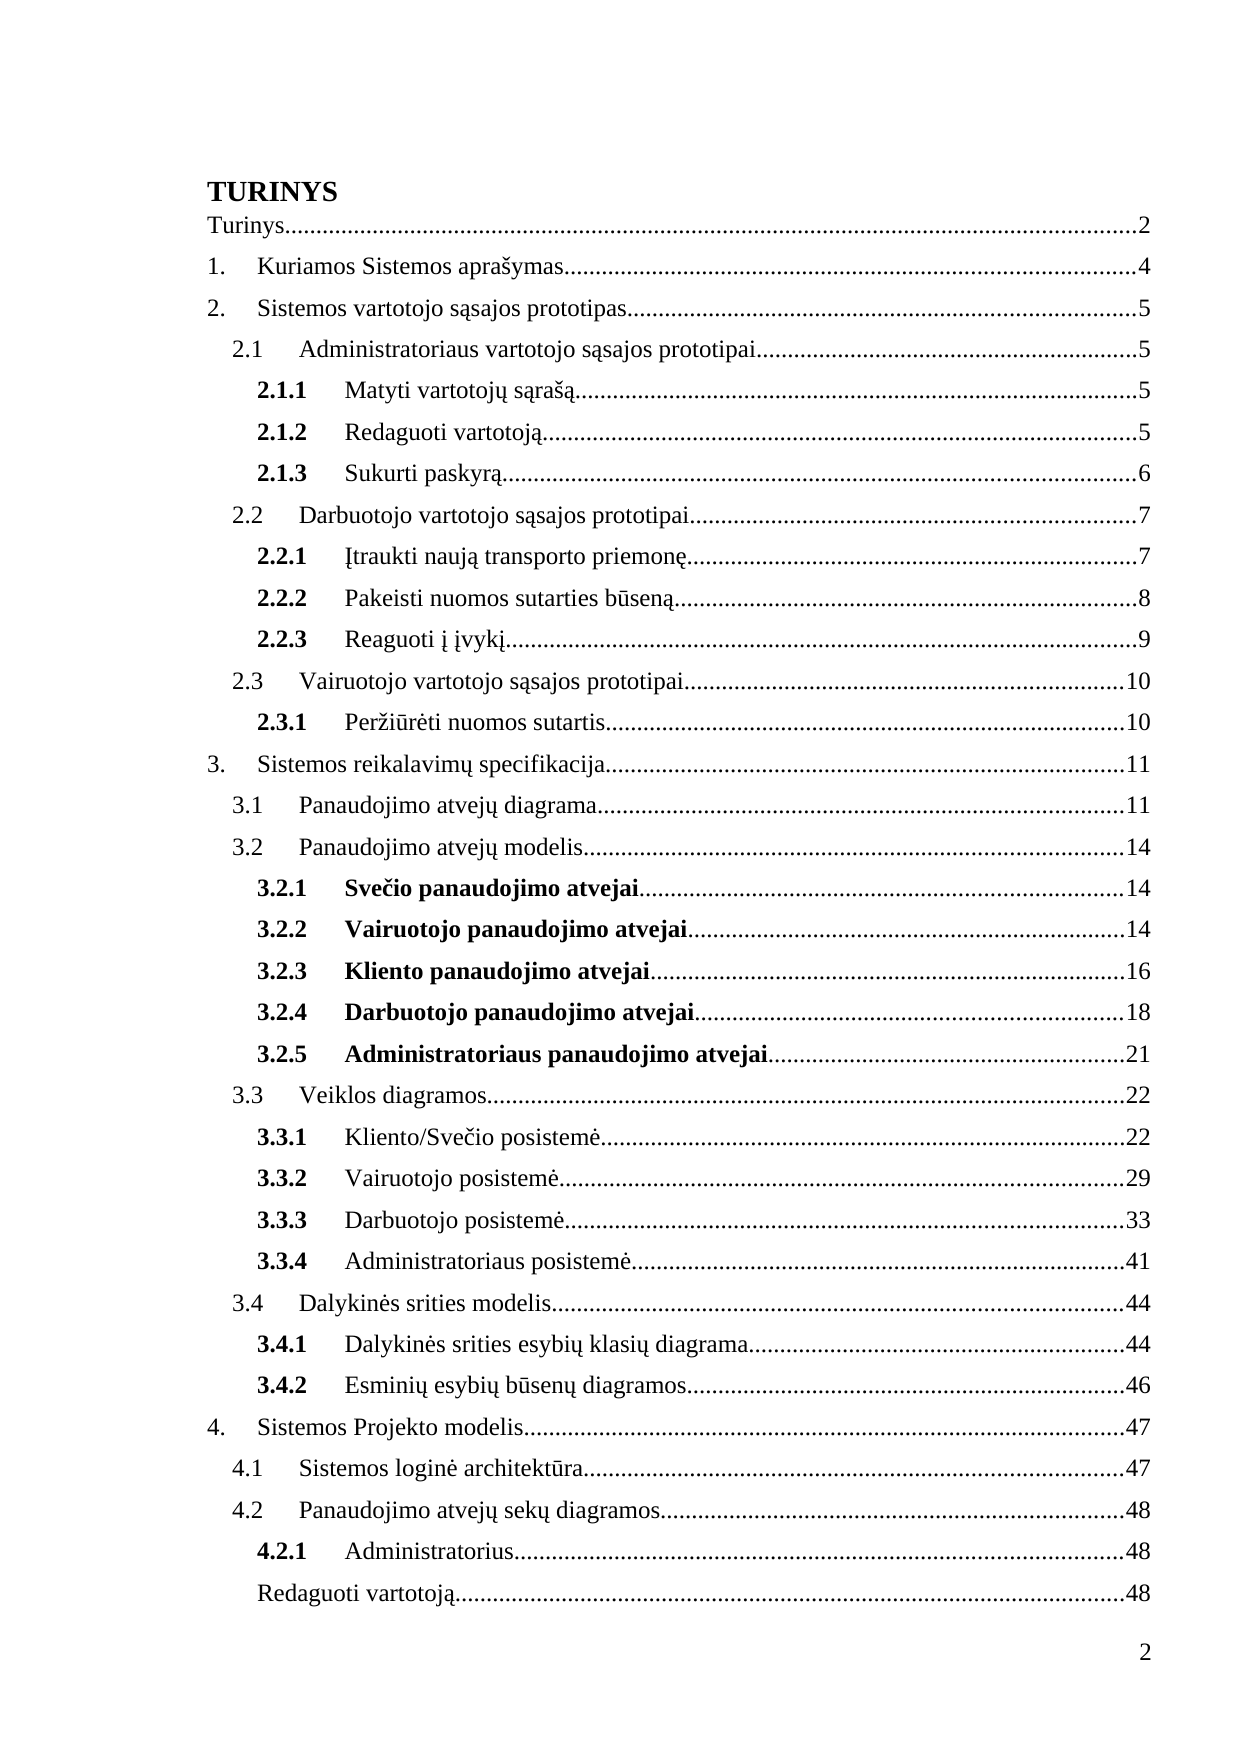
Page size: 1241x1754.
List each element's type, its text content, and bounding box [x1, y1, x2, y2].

text 2.3.1 Peržiūrėti nuomos sutartis 10 [257, 707, 1152, 736]
text 4.2 Panaudojimo atvejų sekų diagramos 48 [232, 1495, 1152, 1524]
text 3.2.4 Darbuotojo panaudojimo atvejai 18 [257, 997, 1152, 1026]
text 2.2.3 Reaguoti į įvykį 9 [257, 624, 1152, 653]
text 3.2.5 Administratoriaus panaudojimo atvejai 21 [257, 1039, 1152, 1068]
text 3.4 Dalykinės srities modelis 44 [232, 1288, 1152, 1316]
text 1. Kuriamos Sistemos aprašymas 4 [207, 251, 1152, 280]
text 2.1.3 Sukurti paskyrą 6 [257, 458, 1152, 487]
text 2.1.1 Matyti vartotojų sąrašą 5 [257, 376, 1152, 404]
text 3.3.1 Kliento/Svečio posistemė 22 [257, 1122, 1152, 1151]
text 3.3.4 Administratoriaus posistemė 41 [257, 1246, 1152, 1275]
text 3.3.2 Vairuotojo posistemė 29 [257, 1163, 1152, 1192]
text 2.1 Administratoriaus vartotojo sąsajos prototipai 5 [232, 334, 1152, 363]
text 2.2.1 Įtraukti naują transporto priemonę 7 [257, 541, 1152, 570]
text 2.1.2 Redaguoti vartotoją 5 [257, 417, 1152, 446]
text 4. Sistemos Projekto modelis 47 [207, 1412, 1152, 1441]
text Turinys 2 [207, 210, 1152, 238]
text 3.4.1 Dalykinės srities esybių klasių diagrama. 44 [257, 1329, 1152, 1358]
text 3.2.2 Vairuotojo panaudojimo atvejai 14 [257, 914, 1152, 943]
text 3.1 Panaudojimo atvejų diagrama 11 [232, 790, 1152, 819]
text 3. Sistemos reikalavimų specifikacija 11 [207, 749, 1152, 777]
text 2.3 Vairuotojo vartotojo sąsajos prototipai 10 [232, 666, 1152, 694]
text 3.2 Panaudojimo atvejų modelis 14 [232, 832, 1152, 860]
text 2.2 Darbuotojo vartotojo sąsajos prototipai 7 [232, 500, 1152, 529]
text Redaguoti vartotoją 48 [257, 1578, 1152, 1607]
text 2. Sistemos vartotojo sąsajos prototipas 5 [207, 293, 1152, 321]
subtitle Turinys [207, 174, 1152, 207]
text 3.4.2 Esminių esybių būsenų diagramos 46 [257, 1371, 1152, 1399]
text 4.1 Sistemos loginė architektūra 47 [232, 1453, 1152, 1482]
text 3.3.3 Darbuotojo posistemė 33 [257, 1205, 1152, 1233]
text 3.2.1 Svečio panaudojimo atvejai 14 [257, 873, 1152, 902]
text 3.3 Veiklos diagramos 22 [232, 1080, 1152, 1109]
text 2.2.2 Pakeisti nuomos sutarties būseną 8 [257, 583, 1152, 612]
text 4.2.1 Administratorius 48 [257, 1536, 1152, 1565]
text 3.2.3 Kliento panaudojimo atvejai 16 [257, 956, 1152, 985]
